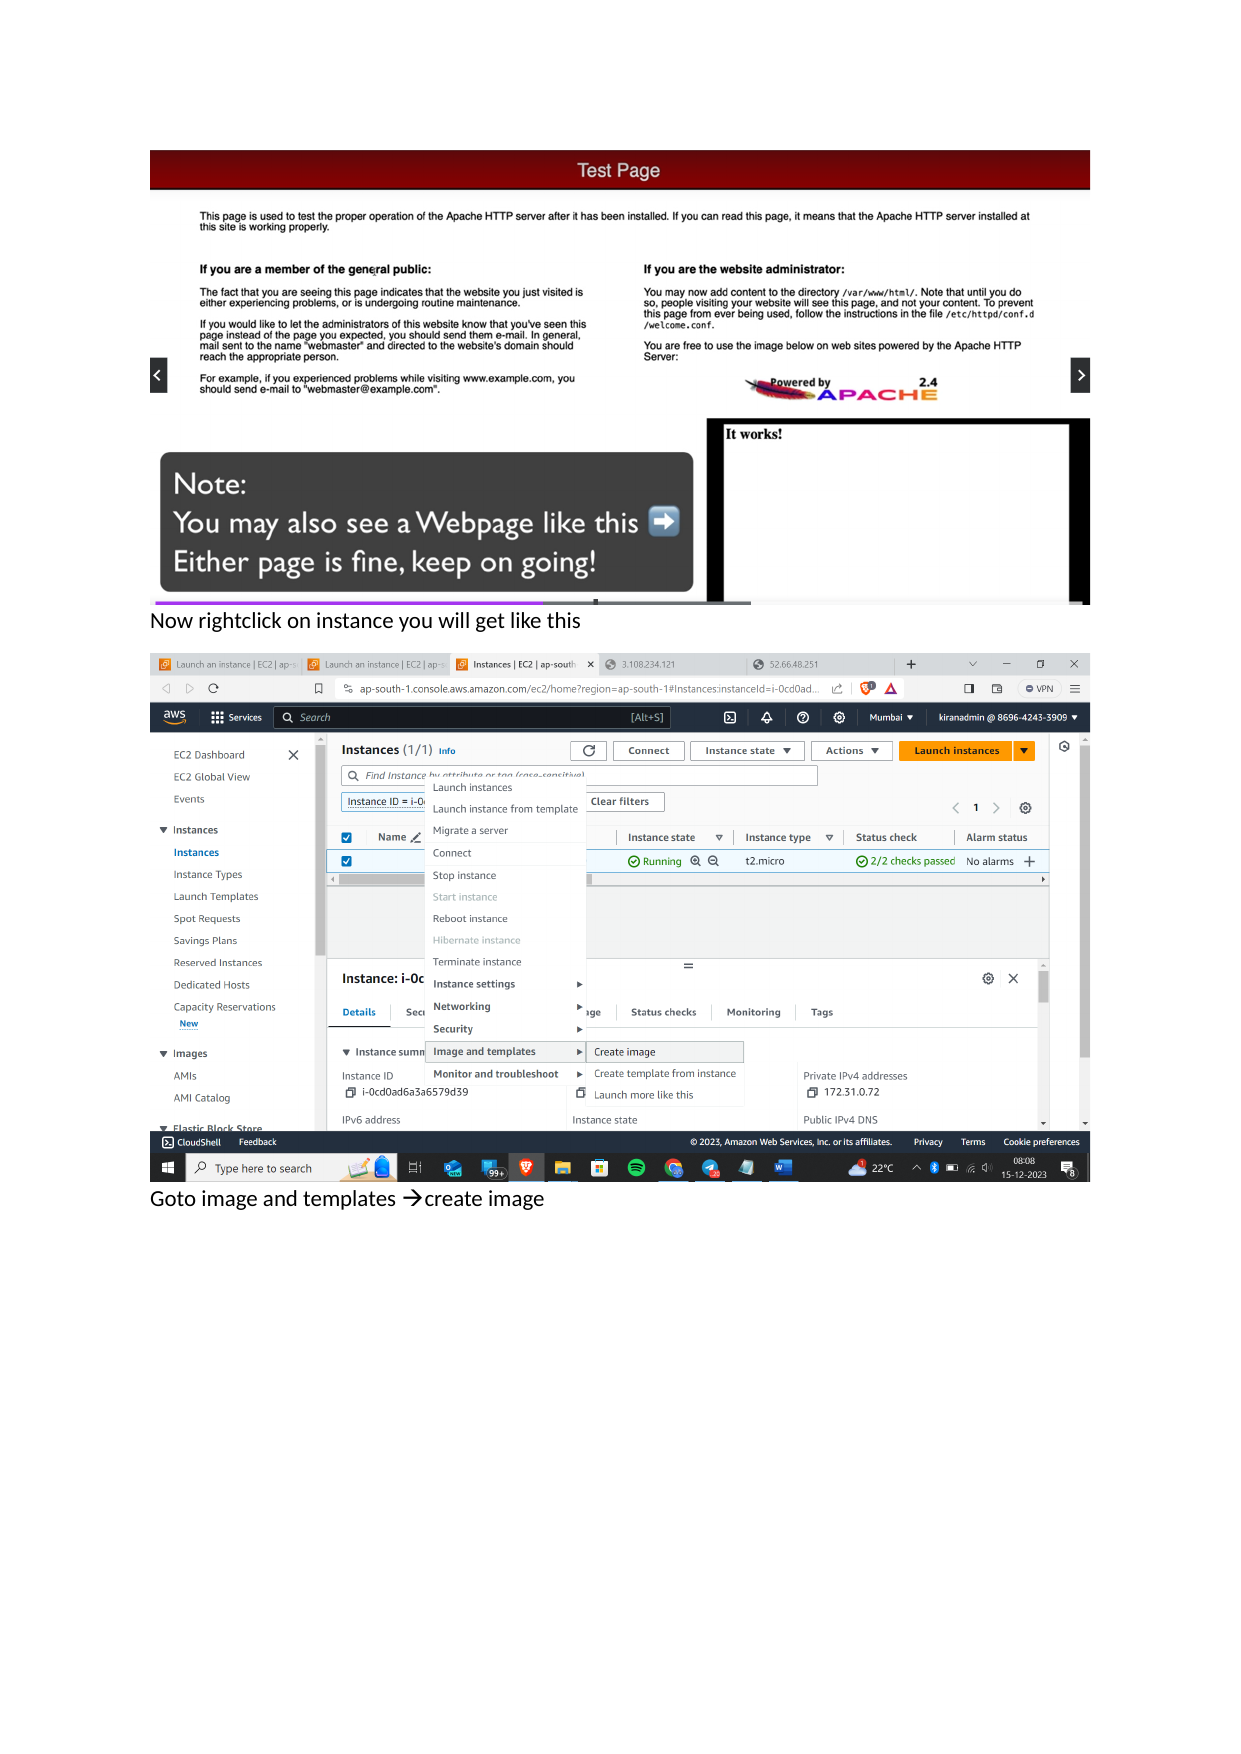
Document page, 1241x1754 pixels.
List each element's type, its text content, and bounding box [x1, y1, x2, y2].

text Now rightclick on instance you will get like this [150, 605, 1090, 634]
picture [150, 150, 1091, 605]
picture [150, 653, 1091, 1182]
text Goto image and templates create image [150, 1182, 1090, 1212]
